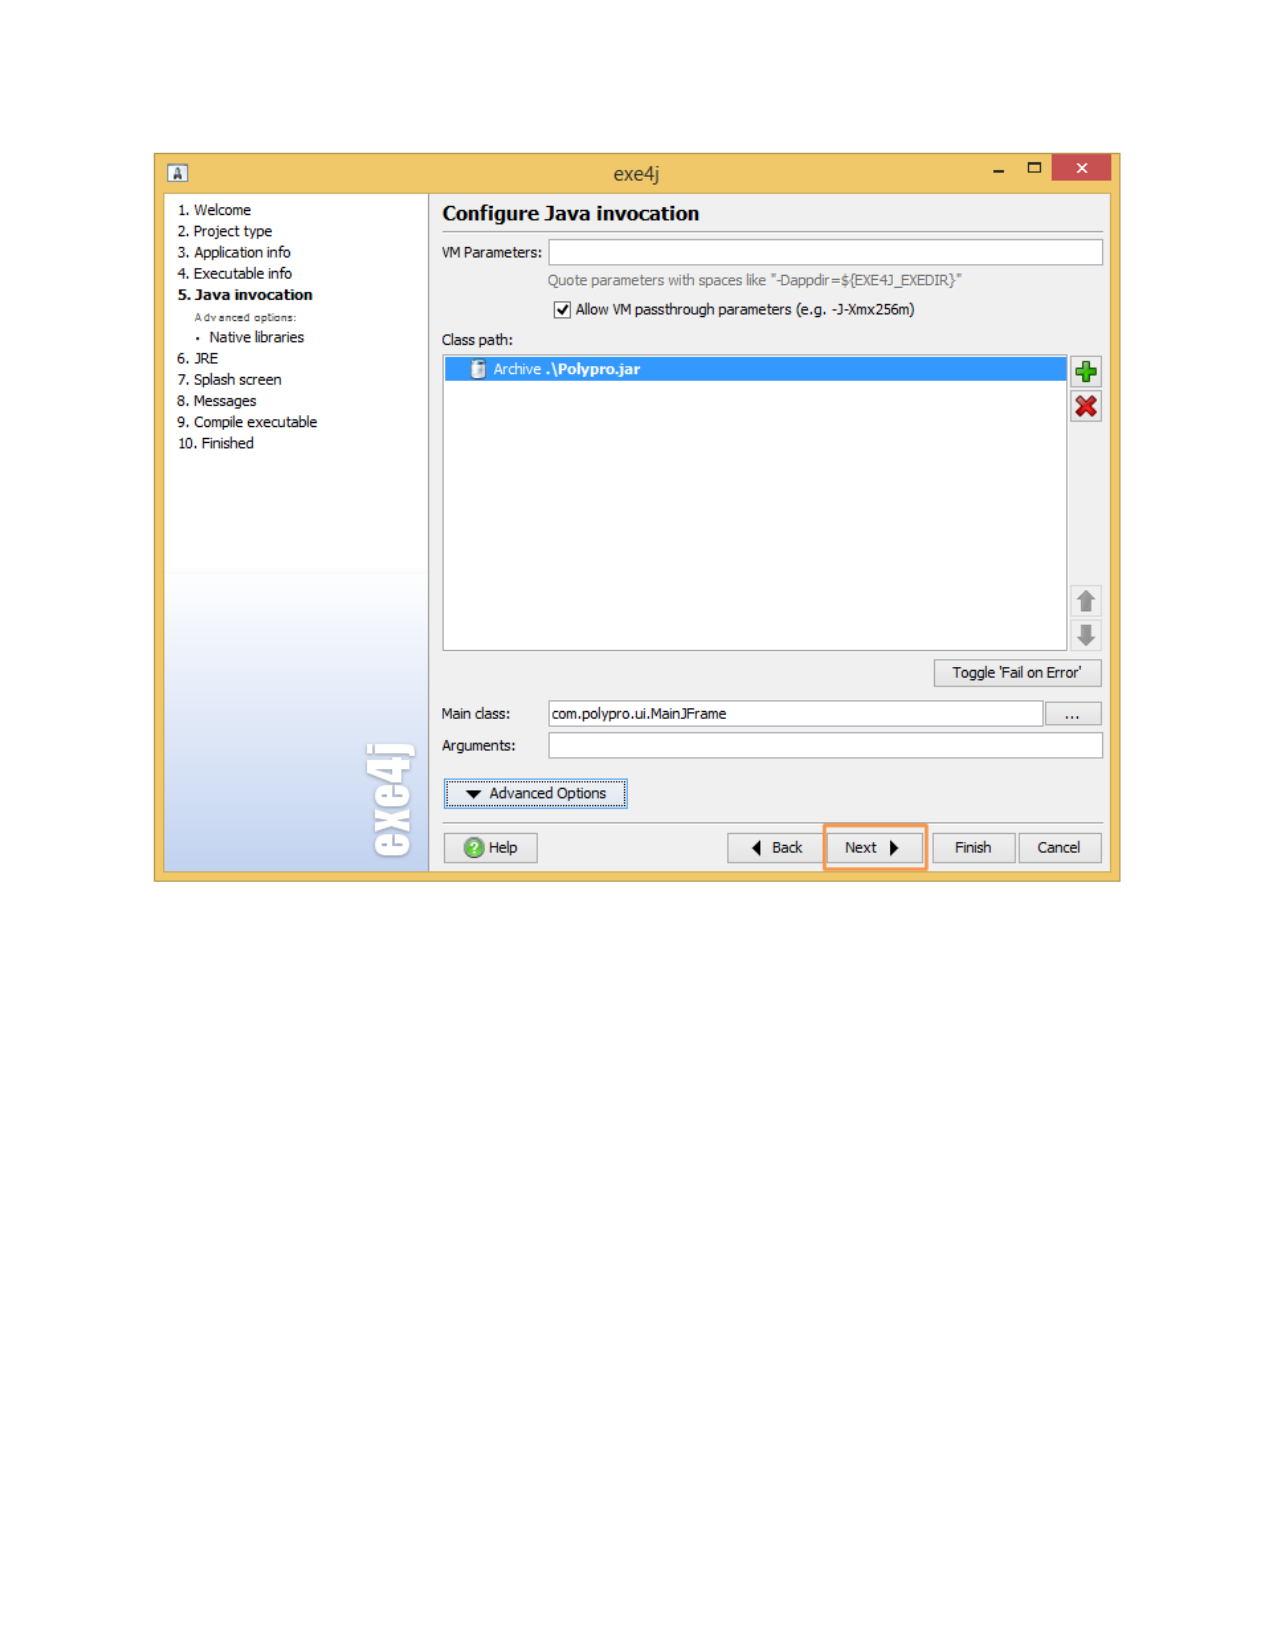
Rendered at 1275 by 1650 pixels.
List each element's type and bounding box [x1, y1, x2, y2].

picture [150, 150, 1125, 886]
